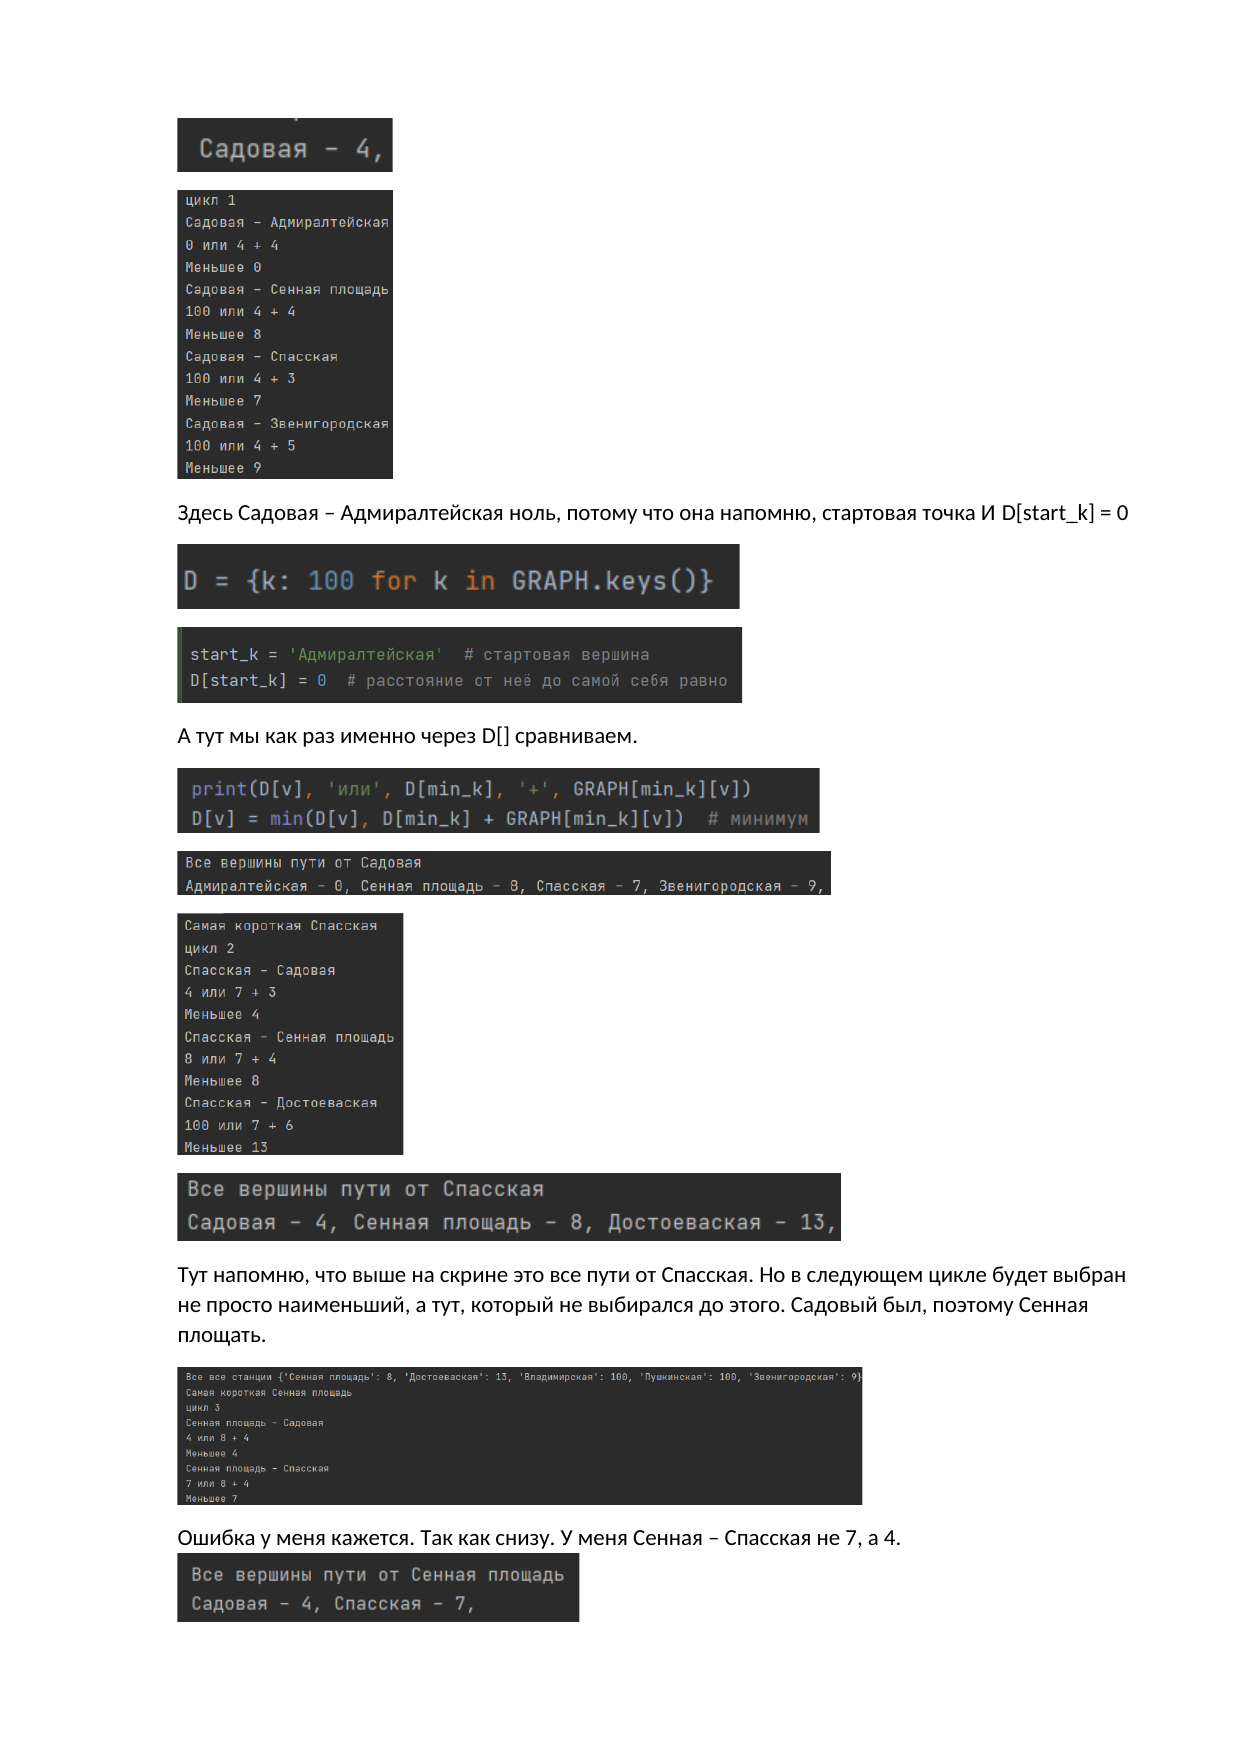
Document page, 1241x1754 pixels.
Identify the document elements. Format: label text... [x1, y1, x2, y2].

picture [177, 118, 393, 172]
picture [177, 768, 820, 833]
text А тут мы как раз именно через D[] сравниваем. [177, 721, 1152, 749]
text Тут напомню, что выше на скрине это все пути от Спасская. Но в следующем цикле будет выбран не просто наименьший, а тут, который не выбирался до этого. Садовый был, поэтому Сенная площать. [177, 1260, 1152, 1348]
picture [177, 1553, 580, 1622]
picture [177, 190, 393, 479]
text Здесь Садовая – Адмиралтейская ноль, потому что она напомню, стартовая точка И D[start_k] = 0 [177, 498, 1152, 526]
picture [177, 1367, 863, 1505]
picture [177, 1173, 841, 1241]
picture [177, 544, 740, 609]
picture [177, 627, 743, 703]
picture [177, 851, 831, 895]
picture [177, 913, 404, 1155]
